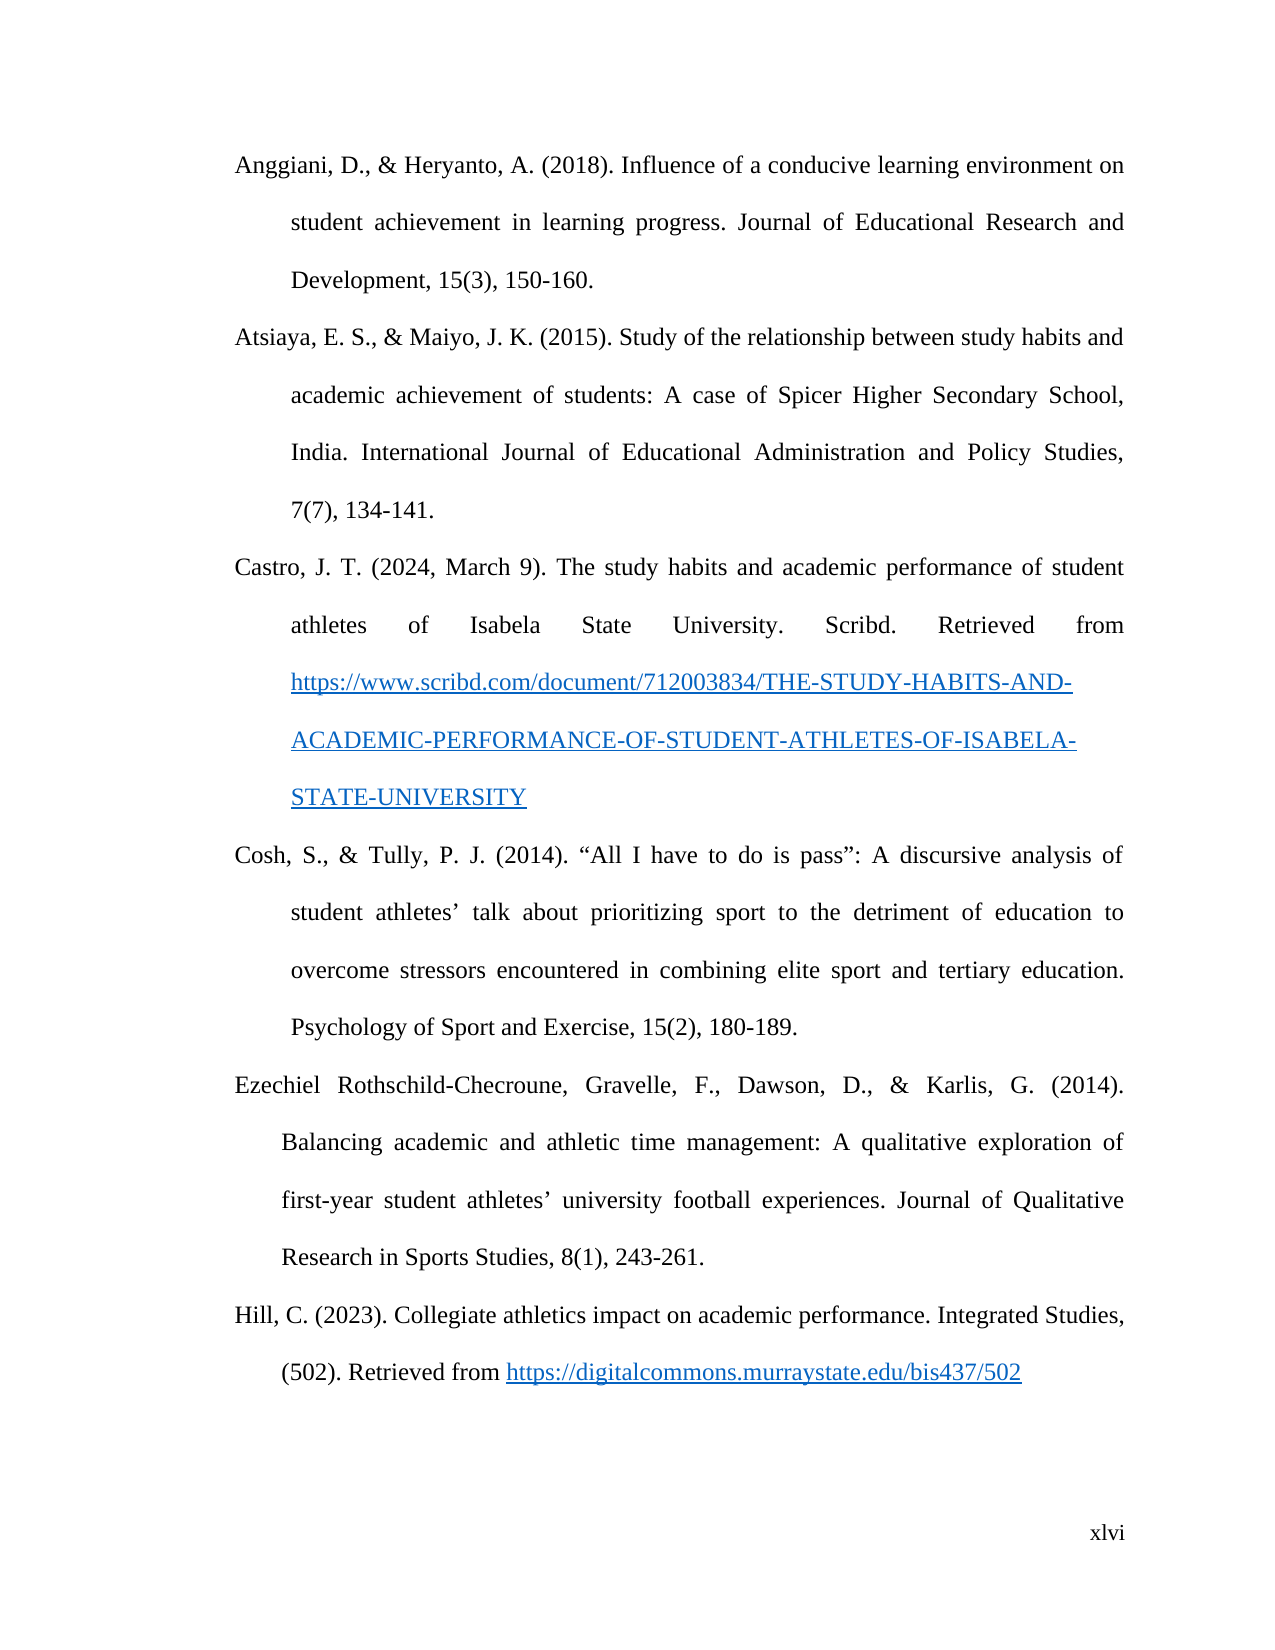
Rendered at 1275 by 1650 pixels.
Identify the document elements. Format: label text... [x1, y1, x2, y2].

text Anggiani, D., & Heryanto, A. (2018). Influence of a conducive learning environment on student achievement in learning progress. Journal of Educational Research and Development, 15(3), 150-160. [234, 150, 1125, 294]
text Atsiaya, E. S., & Maiyo, J. K. (2015). Study of the relationship between study habits and academic achievement of students: A case of Spicer Higher Secondary School, India. International Journal of Educational Administration and Policy Studies, 7(7), 134-141. [234, 322, 1125, 524]
text Hill, C. (2023). Collegiate athletics impact on academic performance. Integrated Studies, (502). Retrieved from https://digitalcommons.murraystate.edu/bis437/502 [234, 1300, 1125, 1386]
text Ezechiel Rothschild-Checroune, Gravelle, F., Dawson, D., & Karlis, G. (2014). Balancing academic and athletic time management: A qualitative exploration of first-year student athletes’ university football experiences. Journal of Qualitative Research in Sports Studies, 8(1), 243-261. [234, 1070, 1125, 1271]
text Cosh, S., & Tully, P. J. (2014). “All I have to do is pass”: A discursive analysis of student athletes’ talk about prioritizing sport to the detriment of education to overcome stressors encountered in combining elite sport and tertiary education. Psychology of Sport and Exercise, 15(2), 180-189. [234, 840, 1125, 1041]
text Castro, J. T. (2024, March 9). The study habits and academic performance of student athletes of Isabela State University. Scribd. Retrieved from https://www.scribd.com/document/712003834/THE-STUDY-HABITS-AND-ACADEMIC-PERFORMANCE-OF-STUDENT-ATHLETES-OF-ISABELA-STATE-UNIVERSITY [234, 552, 1125, 811]
